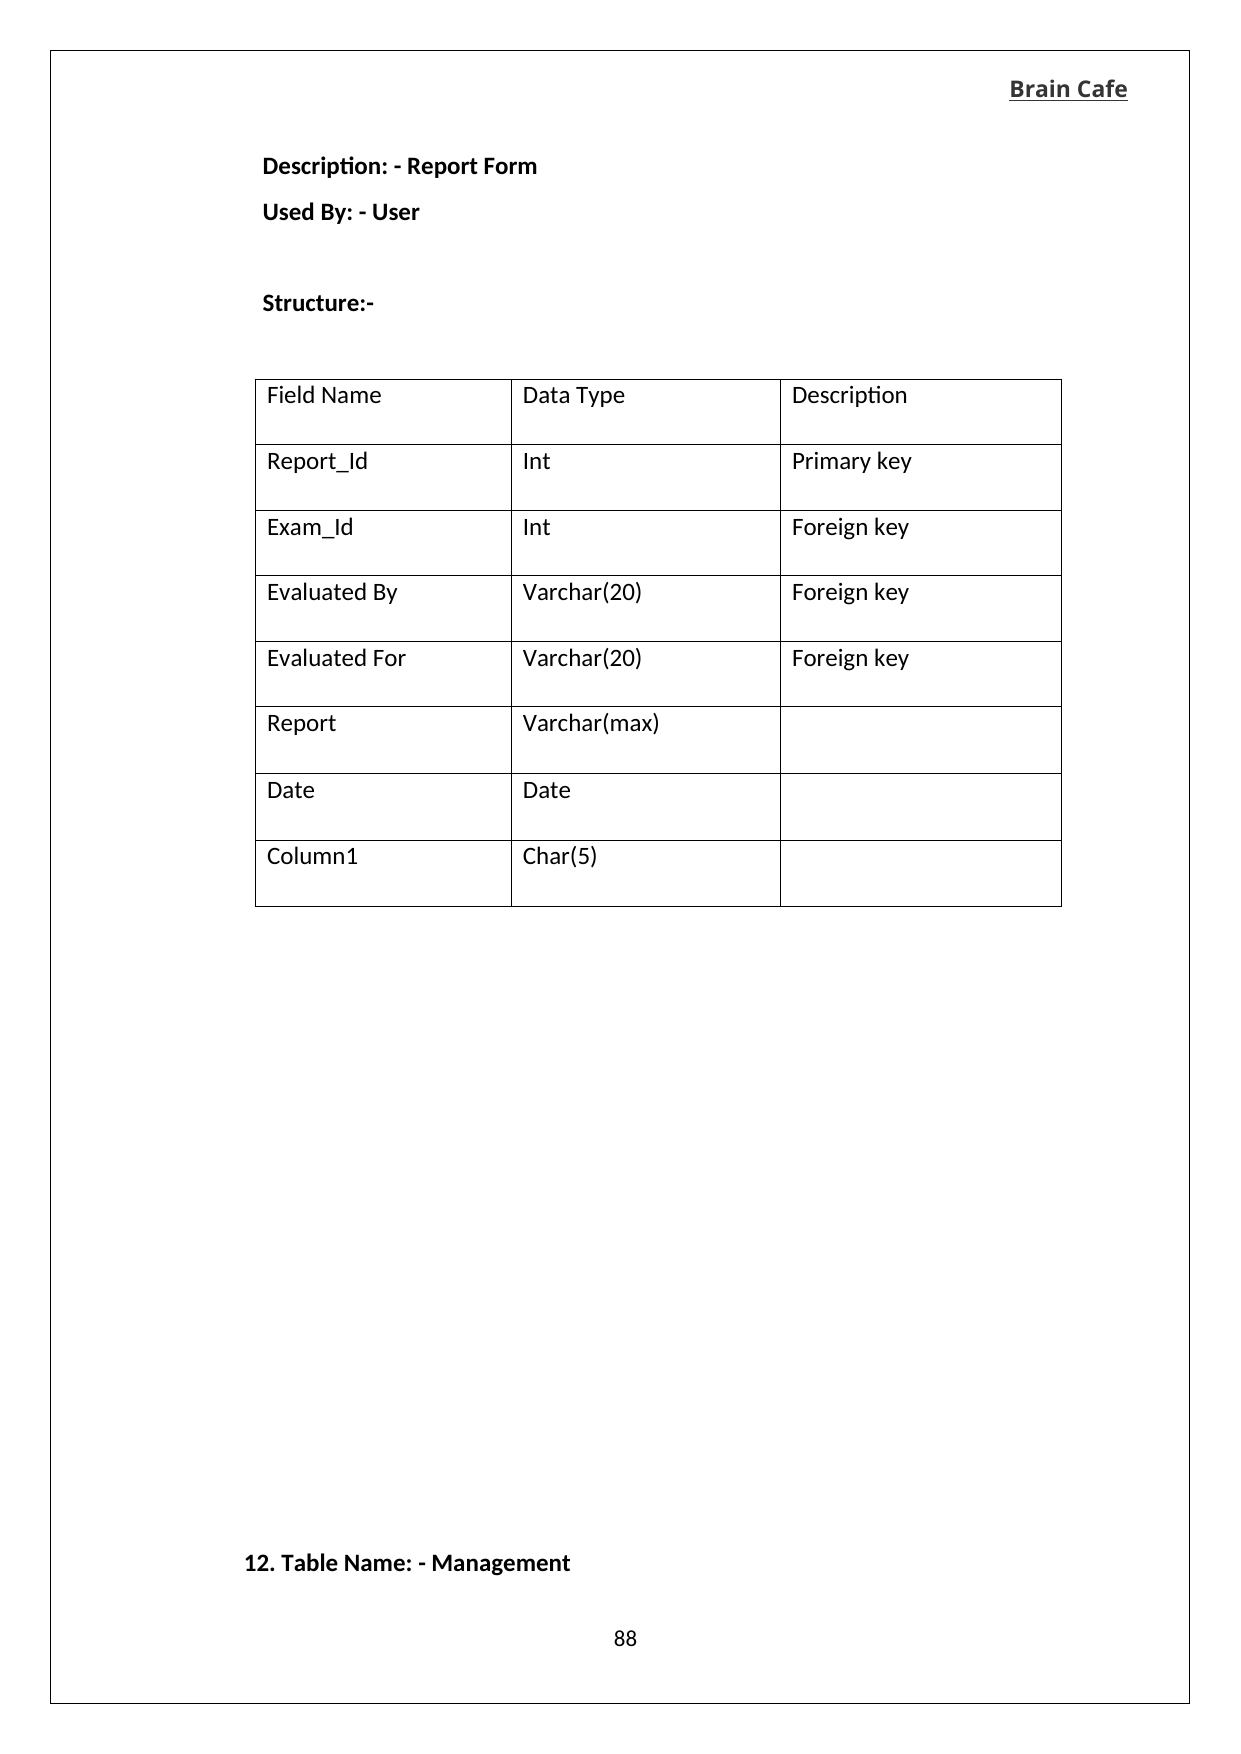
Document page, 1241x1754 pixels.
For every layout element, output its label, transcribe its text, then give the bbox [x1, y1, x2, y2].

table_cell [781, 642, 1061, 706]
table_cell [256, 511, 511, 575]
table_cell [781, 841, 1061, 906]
list Table Name: - Management [244, 1547, 1063, 1578]
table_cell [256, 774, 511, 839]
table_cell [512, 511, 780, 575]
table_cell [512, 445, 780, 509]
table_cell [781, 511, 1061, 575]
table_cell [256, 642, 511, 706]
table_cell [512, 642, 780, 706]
list Description: - Report Form [262, 150, 1063, 180]
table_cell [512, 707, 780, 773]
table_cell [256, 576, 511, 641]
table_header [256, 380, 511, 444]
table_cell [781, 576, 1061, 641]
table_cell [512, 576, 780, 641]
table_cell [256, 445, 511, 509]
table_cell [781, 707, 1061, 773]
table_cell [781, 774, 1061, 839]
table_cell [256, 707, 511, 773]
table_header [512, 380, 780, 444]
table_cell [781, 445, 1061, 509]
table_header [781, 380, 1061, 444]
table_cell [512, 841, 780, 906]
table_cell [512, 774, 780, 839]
list Used By: - User [262, 196, 1063, 226]
list Structure:- [262, 287, 1063, 318]
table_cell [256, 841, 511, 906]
